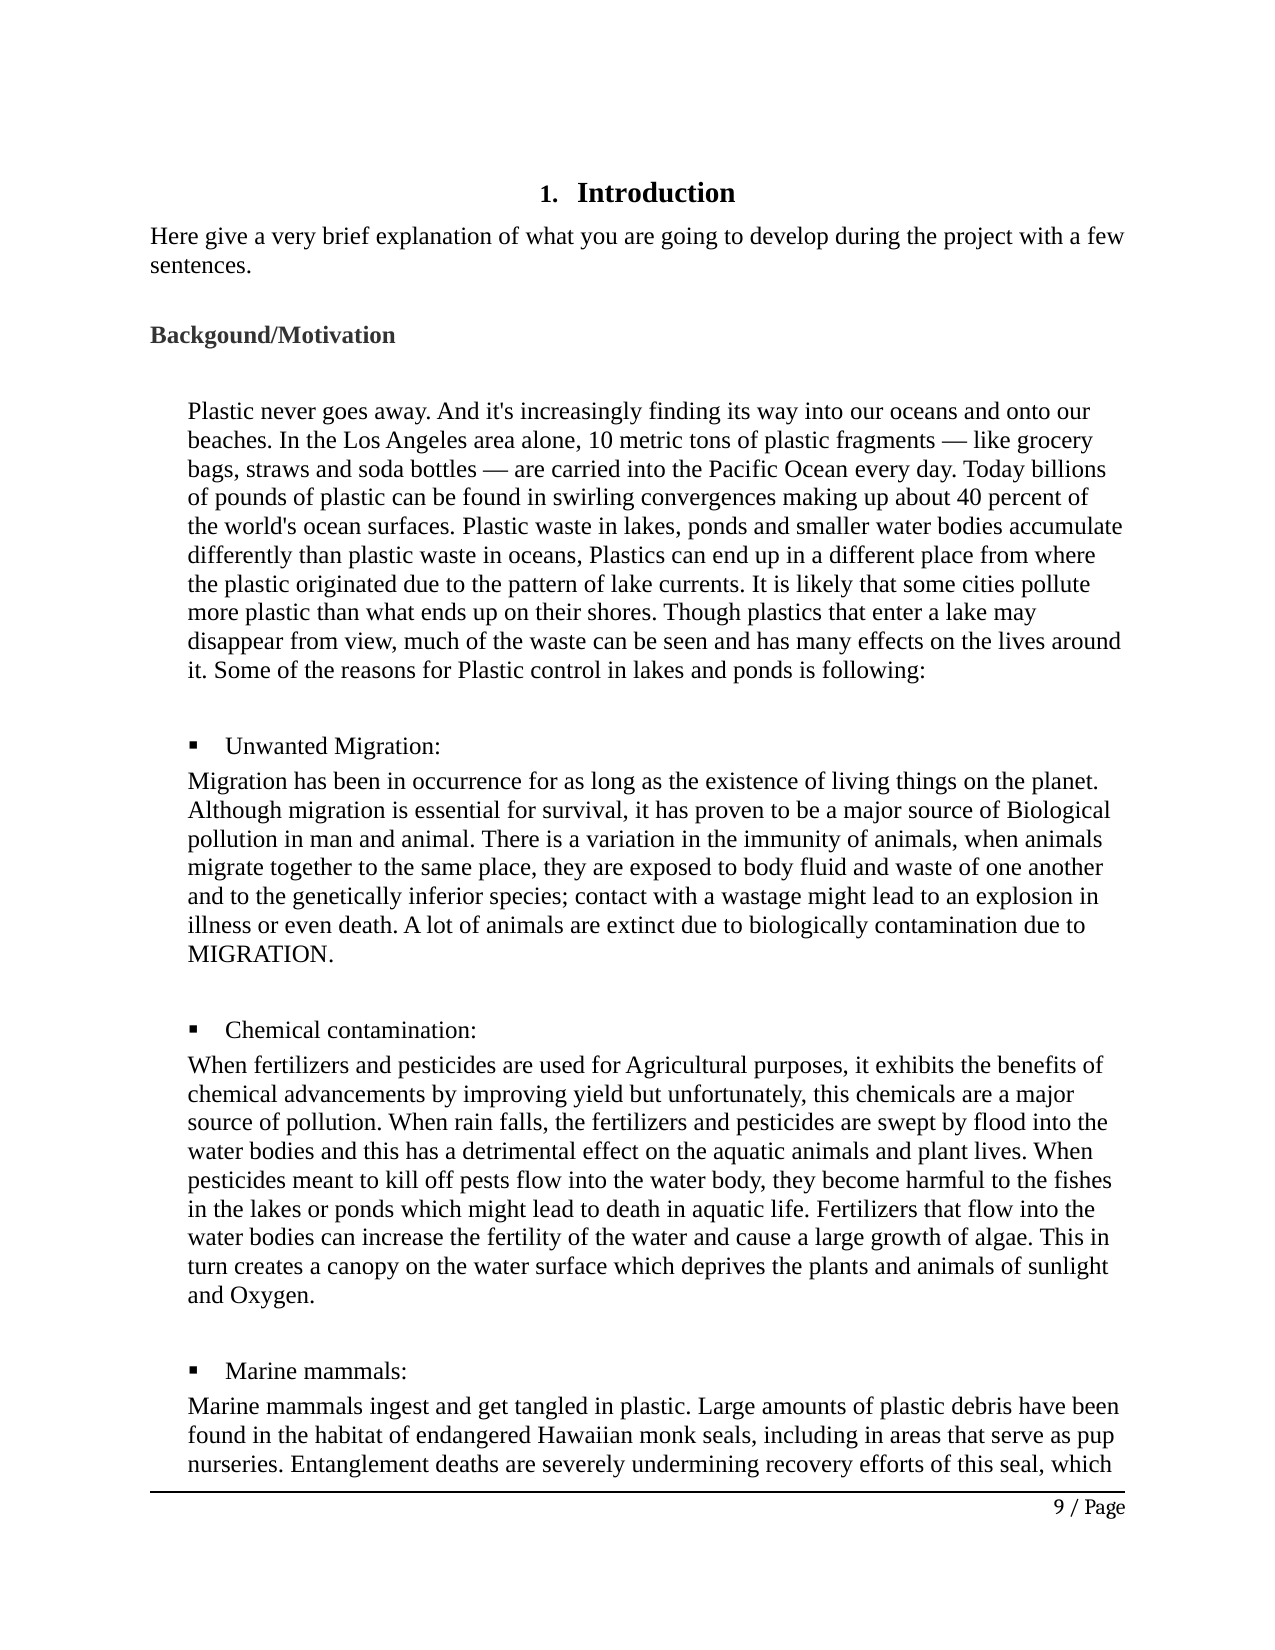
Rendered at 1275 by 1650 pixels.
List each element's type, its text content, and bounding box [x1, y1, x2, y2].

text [187, 1391, 1125, 1477]
text Here give a very brief explanation of what you are going to develop during the project with a few sentences. [150, 221, 1125, 278]
list Chemical contamination: [187, 1015, 1125, 1044]
text Plastic never goes away. And it's increasingly finding its way into our oceans and onto our beaches. In the Los Angeles area alone, 10 metric tons of plastic fragments — like grocery bags, straws and soda bottles — are carried into the Pacific Ocean every day. Today billions of pounds of plastic can be found in swirling convergences making up about 40 percent of the world's ocean surfaces. Plastic waste in lakes, ponds and smaller water bodies accumulate differently than plastic waste in oceans, Plastics can end up in a different place from where the plastic originated due to the pattern of lake currents. It is likely that some cities pollute more plastic than what ends up on their shores. Though plastics that enter a lake may disappear from view, much of the waste can be seen and has many effects on the lives around it. Some of the reasons for Plastic control in lakes and ponds is following: [187, 396, 1125, 684]
list Marine mammals: [187, 1356, 1125, 1385]
subtitle Backgound/Motivation [150, 320, 1125, 348]
text Migration has been in occurrence for as long as the existence of living things on the planet. Although migration is essential for survival, it has proven to be a major source of Biological pollution in man and animal. There is a variation in the immunity of animals, when animals migrate together to the same place, they are exposed to body fluid and waste of one another and to the genetically inferior species; contact with a wastage might lead to an explosion in illness or even death. A lot of animals are extinct due to biologically contamination due to MIGRATION. [150, 766, 1125, 967]
text Introduction [150, 175, 1125, 208]
list Unwanted Migration: [187, 731, 1125, 760]
text When fertilizers and pesticides are used for Agricultural purposes, it exhibits the benefits of chemical advancements by improving yield but unfortunately, this chemicals are a major source of pollution. When rain falls, the fertilizers and pesticides are swept by flood into the water bodies and this has a detrimental effect on the aquatic animals and plant lives. When pesticides meant to kill off pests flow into the water body, they become harmful to the fishes in the lakes or ponds which might lead to death in aquatic life. Fertilizers that flow into the water bodies can increase the fertility of the water and cause a large growth of algae. This in turn creates a canopy on the water surface which deprives the plants and animals of sunlight and Oxygen. [150, 1050, 1125, 1309]
